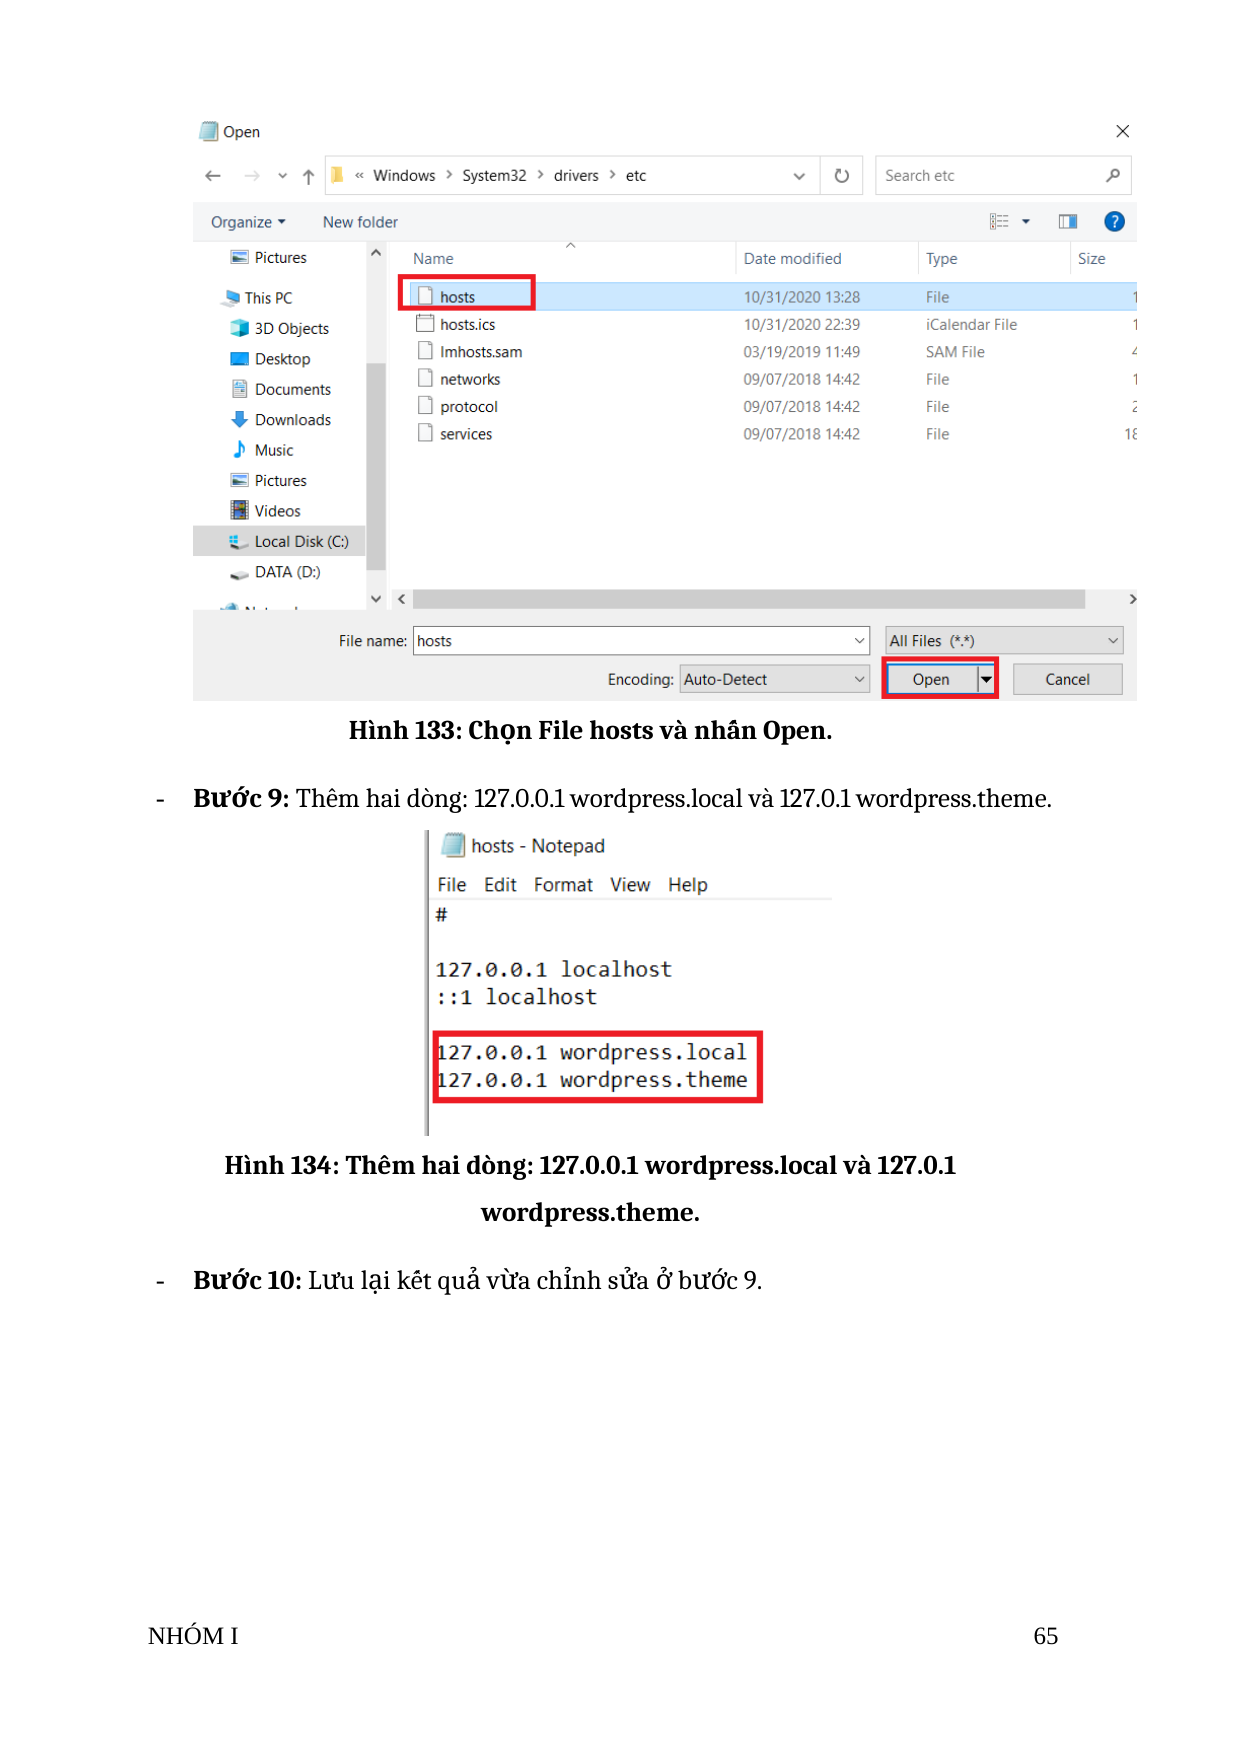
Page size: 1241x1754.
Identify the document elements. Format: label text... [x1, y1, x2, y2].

text Hình 134: Thêm hai dòng: 127.0.0.1 wordpress.local và 127.0.1 wordpress.theme. [118, 1150, 1063, 1228]
text Hình 133: Chọn File hosts và nhấn Open. [118, 715, 1063, 746]
picture [193, 118, 1137, 701]
picture [424, 830, 832, 1136]
list Bước 9: Thêm hai dòng: 127.0.0.1 wordpress.local và 127.0.1 wordpress.theme. [156, 782, 1063, 814]
list Bước 10: Lưu lại kết quả vừa chỉnh sửa ở bước 9. [156, 1264, 1063, 1296]
